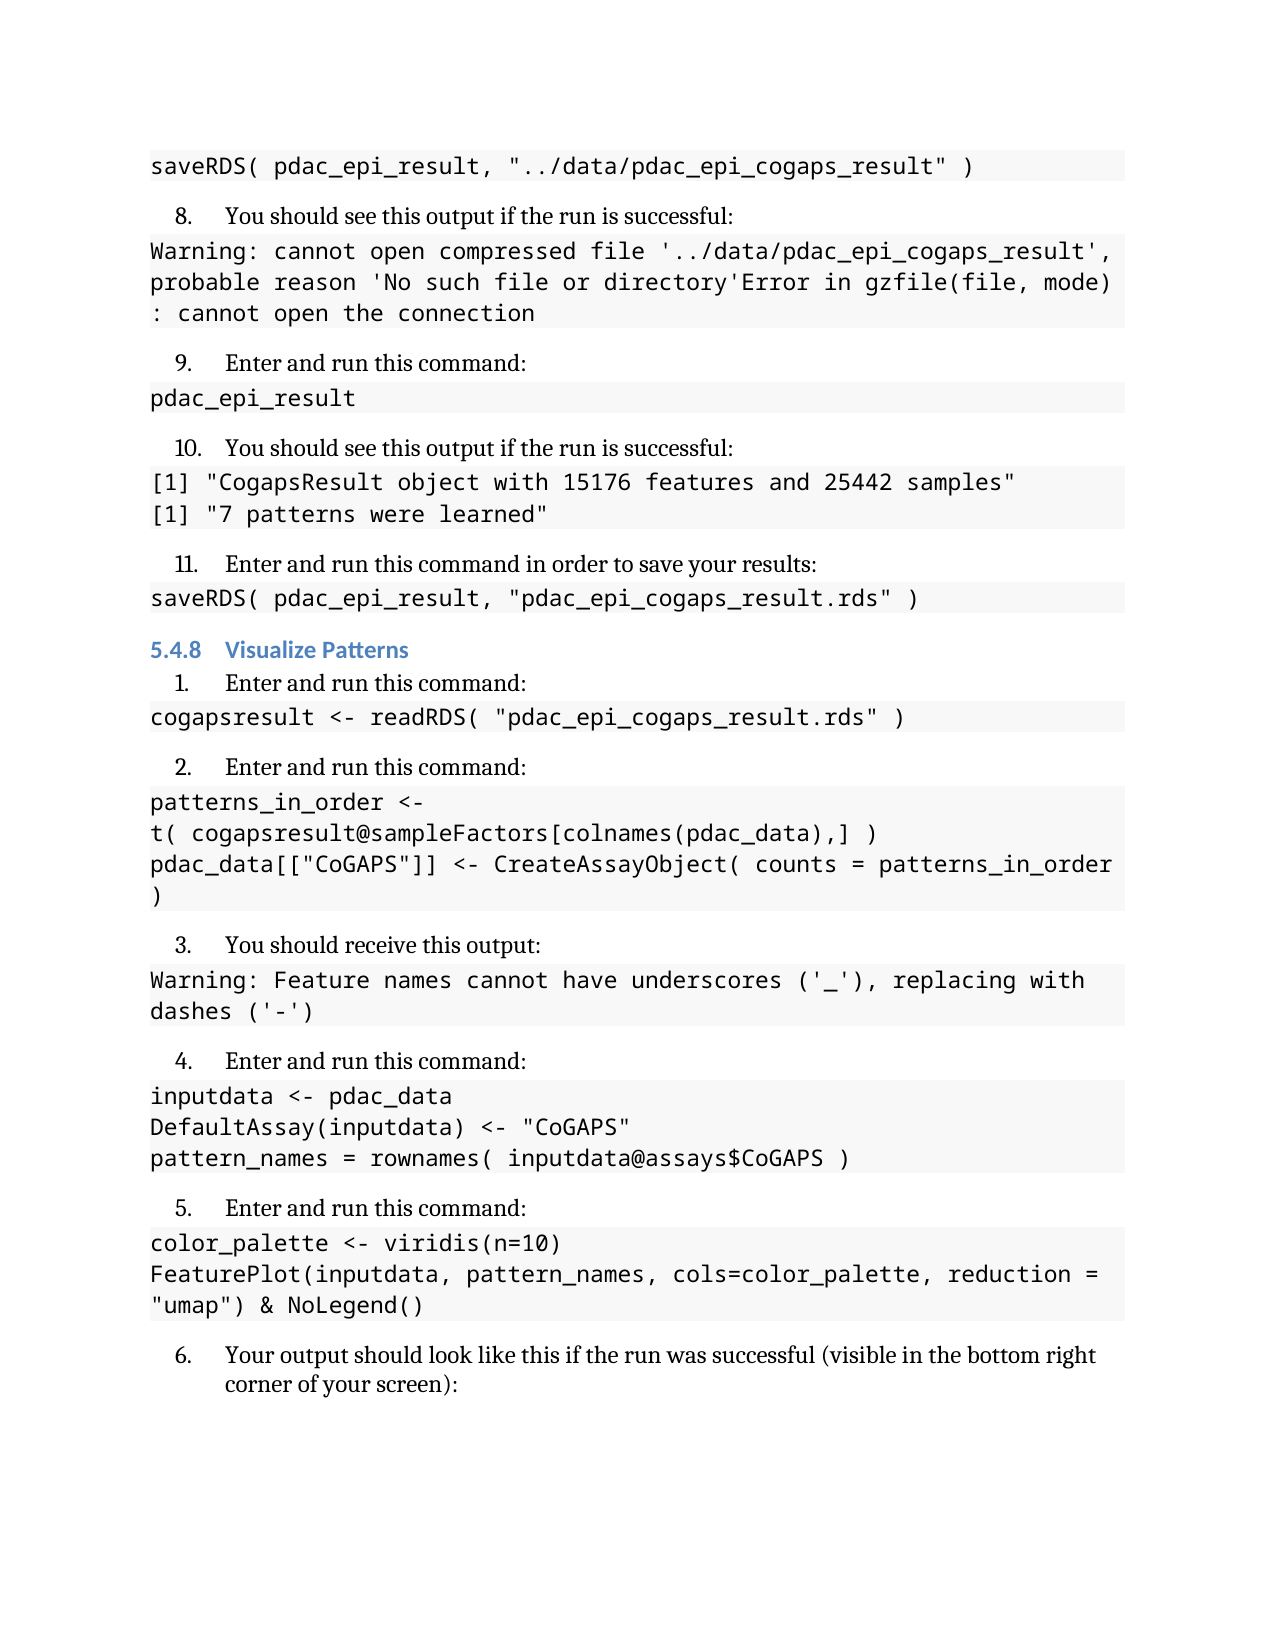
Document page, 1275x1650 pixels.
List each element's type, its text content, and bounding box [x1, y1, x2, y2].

list Enter and run this command in order to save your results: [175, 549, 1125, 578]
list Enter and run this command: [175, 1194, 1125, 1223]
text patterns_in_order <- t( cogapsresult@sampleFactors[colnames(pdac_data),] ) pdac_data[["CoGAPS"]] <- CreateAssayObject( counts = patterns_in_order ) [150, 786, 1125, 911]
text Warning: Feature names cannot have underscores ('_'), replacing with dashes ('-') [150, 964, 1125, 1026]
text Warning: cannot open compressed file '../data/pdac_epi_cogaps_result', probable reason 'No such file or directory'Error in gzfile(file, mode) : cannot open the connection [150, 234, 1125, 328]
list Enter and run this command: [175, 753, 1125, 782]
subtitle 5.4.8 Visualize Patterns [150, 634, 1125, 665]
list Your output should look like this if the run was successful (visible in the bottom right corner of your screen): [175, 1341, 1125, 1399]
text saveRDS( pdac_epi_result, "pdac_epi_cogaps_result.rds" ) [150, 582, 1125, 613]
list Enter and run this command: [175, 349, 1125, 378]
list You should see this output if the run is successful: [175, 434, 1125, 462]
list You should see this output if the run is successful: [175, 202, 1125, 231]
list You should receive this output: [175, 931, 1125, 960]
text color_palette <- viridis(n=10) FeaturePlot(inputdata, pattern_names, cols=color_palette, reduction = "umap") & NoLegend() [150, 1227, 1125, 1321]
text cogapsresult <- readRDS( "pdac_epi_cogaps_result.rds" ) [150, 701, 1125, 732]
text saveRDS( pdac_epi_result, "../data/pdac_epi_cogaps_result" ) [150, 150, 1125, 181]
text pdac_epi_result [150, 382, 1125, 413]
text [1] "CogapsResult object with 15176 features and 25442 samples" [1] "7 patterns were learned" [150, 466, 1125, 529]
list Enter and run this command: [175, 668, 1125, 697]
text inputdata <- pdac_data DefaultAssay(inputdata) <- "CoGAPS" pattern_names = rownames( inputdata@assays$CoGAPS ) [150, 1080, 1125, 1173]
list Enter and run this command: [175, 1047, 1125, 1076]
